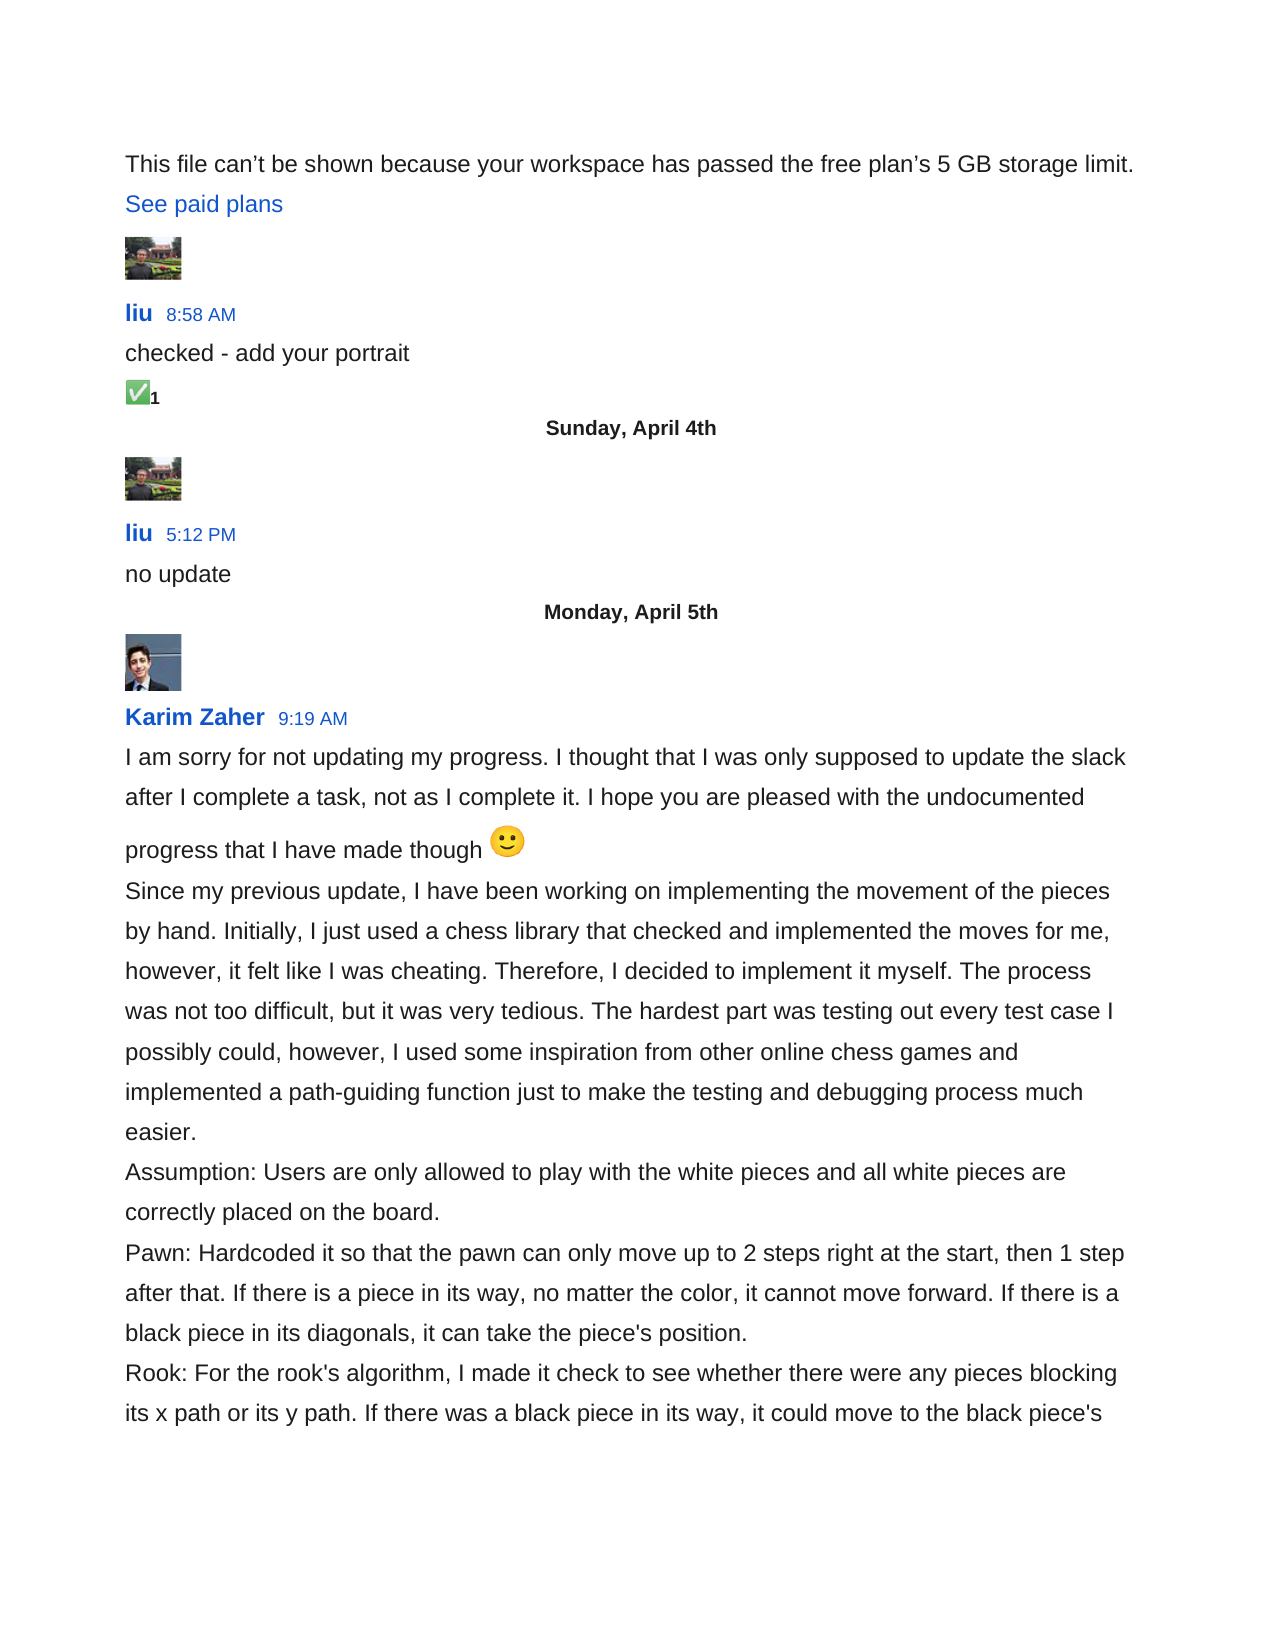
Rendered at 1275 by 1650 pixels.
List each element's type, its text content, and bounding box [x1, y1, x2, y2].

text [125, 1359, 1137, 1427]
text Sunday, April 4th [125, 416, 1137, 440]
picture [489, 823, 526, 859]
text This file can’t be shown because your workspace has passed the free plan’s 5 GB storage limit. See paid plans [125, 150, 1137, 218]
text liu 8:58 AM [125, 299, 1137, 326]
picture [125, 634, 182, 691]
text Assumption: Users are only allowed to play with the white pieces and all white pieces are correctly placed on the board. [125, 1158, 1137, 1226]
picture [125, 379, 150, 405]
text Monday, April 5th [125, 600, 1137, 624]
picture [125, 451, 182, 508]
picture [125, 230, 182, 287]
text 1 [125, 379, 1131, 408]
text liu 5:12 PM [125, 519, 1137, 547]
text Karim Zaher 9:19 AM [125, 703, 1137, 731]
text Since my previous update, I have been working on implementing the movement of the pieces by hand. Initially, I just used a chess library that checked and implemented the moves for me, however, it felt like I was cheating. Therefore, I decided to implement it myself. The process was not too difficult, but it was very tedious. The hardest part was testing out every test case I possibly could, however, I used some inspiration from other online chess games and implemented a path-guiding function just to make the testing and debugging process much easier. [125, 877, 1137, 1146]
text I am sorry for not updating my progress. I thought that I was only supposed to update the slack after I complete a task, not as I complete it. I hope you are pleased with the undocumented progress that I have made though [125, 743, 1137, 864]
text Pawn: Hardcoded it so that the pawn can only move up to 2 steps right at the start, then 1 step after that. If there is a piece in its way, no matter the color, it cannot move forward. If there is a black piece in its diagonals, it can take the piece's position. [125, 1238, 1137, 1347]
text checked - add your portrait [125, 339, 1137, 367]
text no update [125, 559, 1137, 587]
